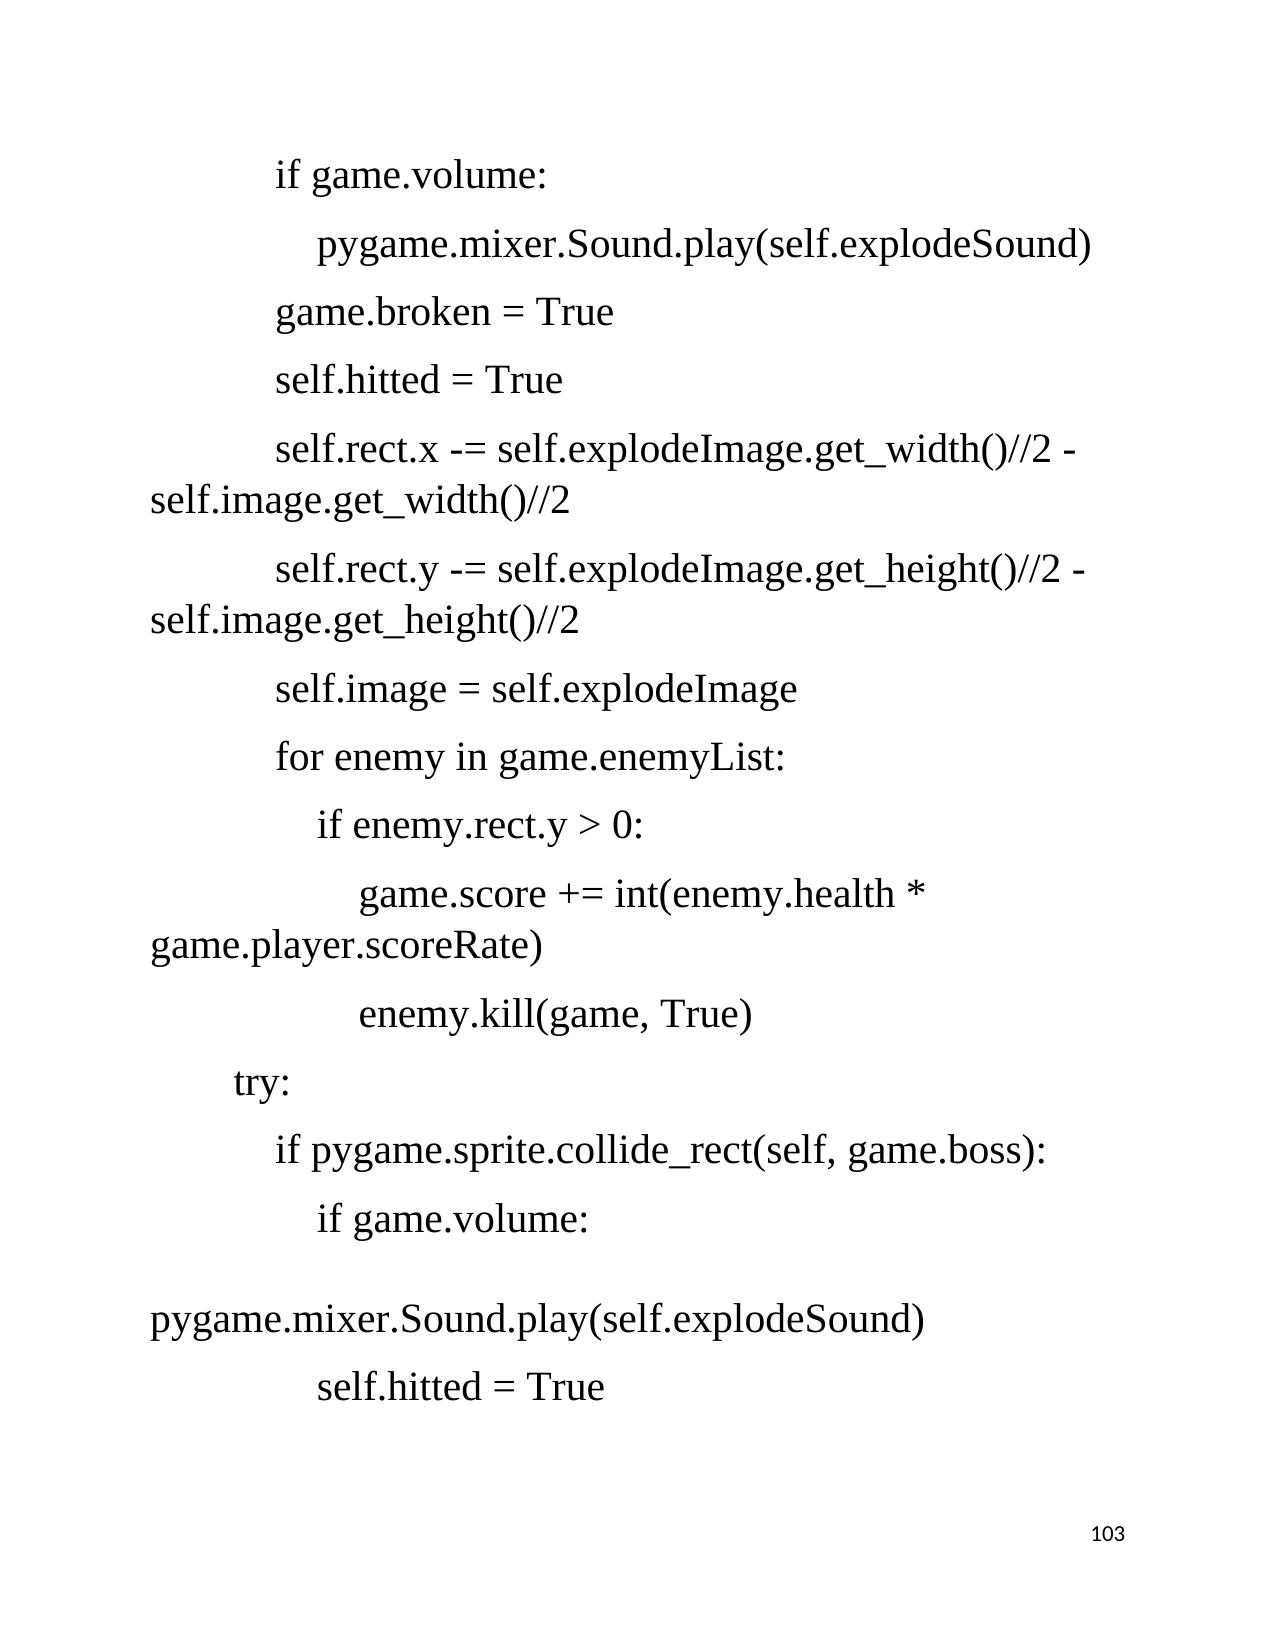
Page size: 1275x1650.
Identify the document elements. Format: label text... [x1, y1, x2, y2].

text self.rect.y -= self.explodeImage.get_height()//2 - self.image.get_height()//2 [150, 543, 1125, 643]
text pygame.mixer.Sound.play(self.explodeSound) [150, 218, 1125, 266]
text self.hitted = True [150, 1362, 1125, 1410]
text self.rect.x -= self.explodeImage.get_width()//2 - self.image.get_width()//2 [150, 423, 1125, 523]
text pygame.mixer.Sound.play(self.explodeSound) [150, 1262, 1125, 1341]
text try: [150, 1057, 1125, 1104]
text enemy.kill(game, True) [150, 988, 1125, 1036]
text if game.volume: [150, 1193, 1125, 1241]
text game.broken = True [150, 287, 1125, 334]
text if enemy.rect.y > 0: [150, 800, 1125, 848]
text for enemy in game.enemyList: [150, 732, 1125, 779]
text game.score += int(enemy.health * game.player.scoreRate) [150, 868, 1125, 968]
text if game.volume: [150, 150, 1125, 198]
text self.image = self.explodeImage [150, 663, 1125, 711]
text self.hitted = True [150, 355, 1125, 403]
text if pygame.sprite.collide_rect(self, game.boss): [150, 1125, 1125, 1173]
